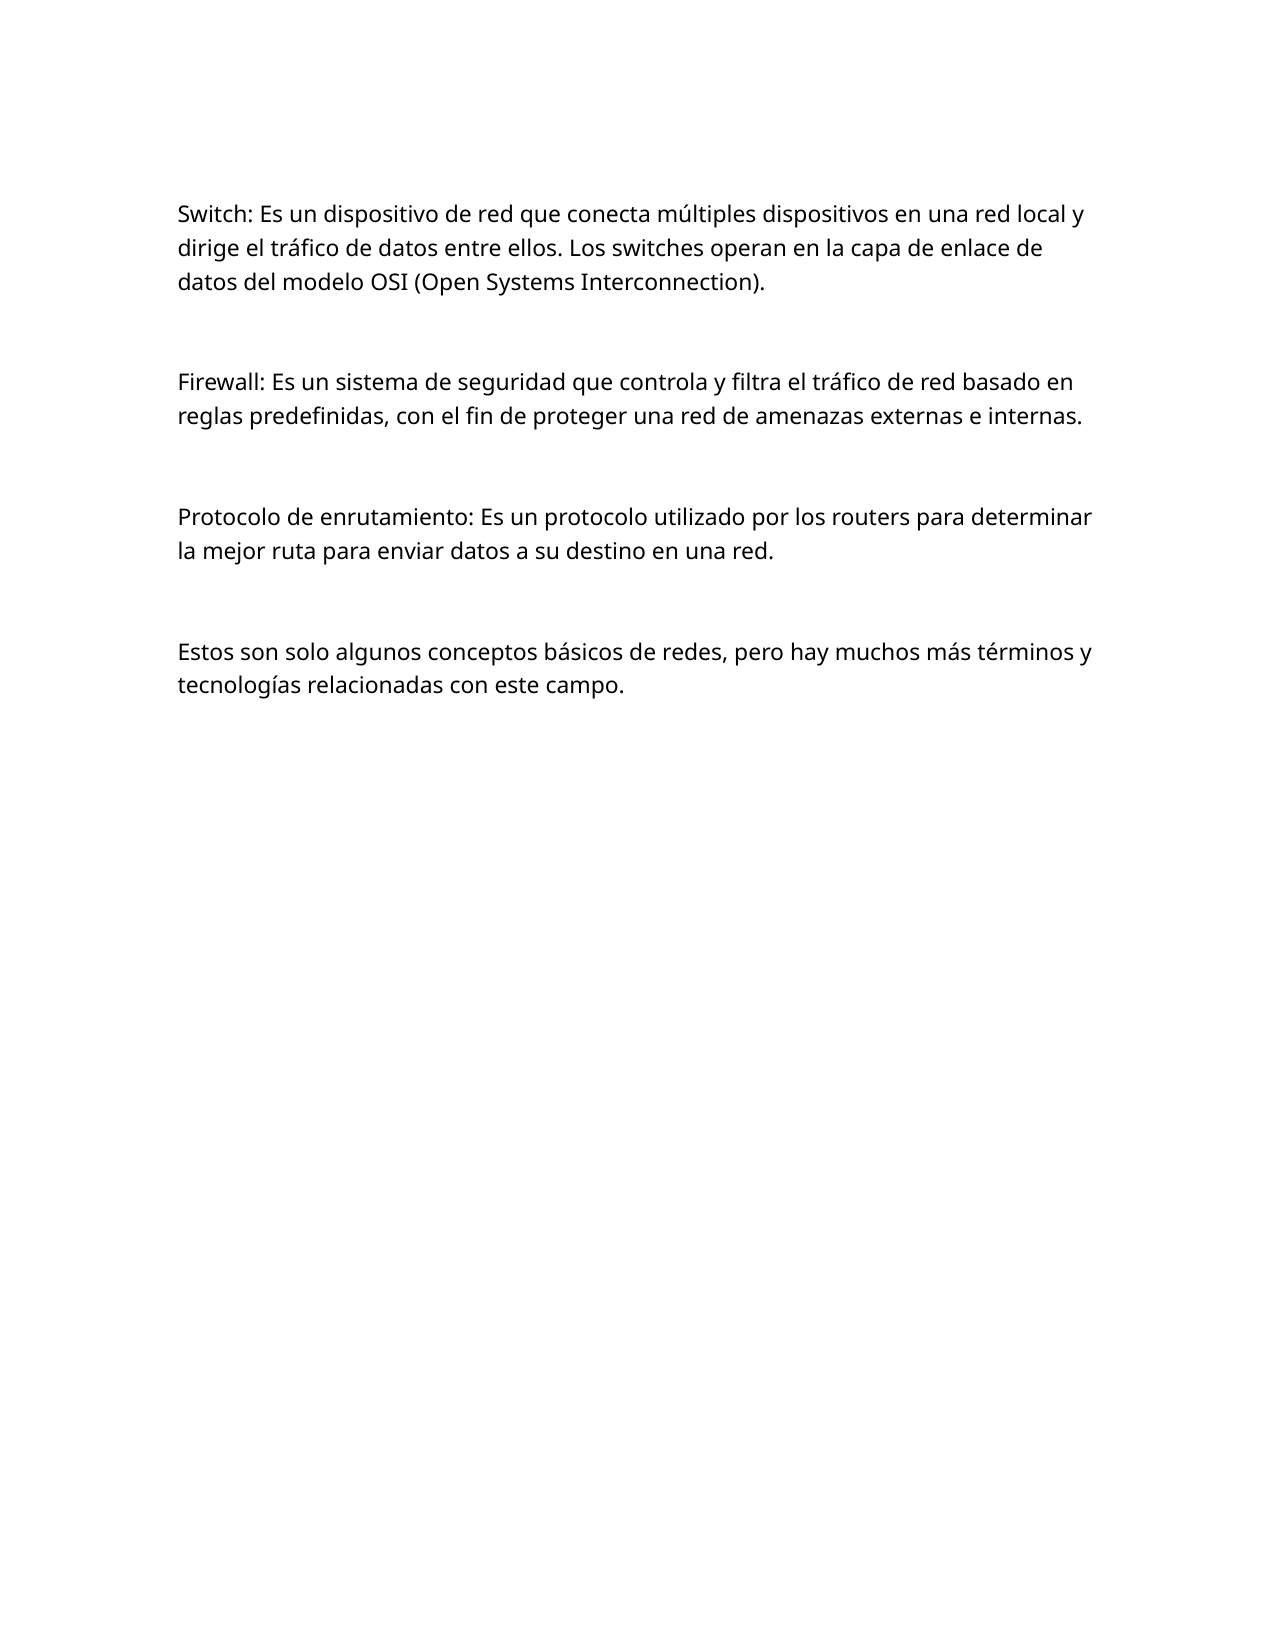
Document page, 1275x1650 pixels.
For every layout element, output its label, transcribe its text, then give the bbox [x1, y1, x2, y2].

text Estos son solo algunos conceptos básicos de redes, pero hay muchos más términos y tecnologías relacionadas con este campo. [177, 636, 1098, 701]
text Protocolo de enrutamiento: Es un protocolo utilizado por los routers para determinar la mejor ruta para enviar datos a su destino en una red. [177, 501, 1098, 566]
text Switch: Es un dispositivo de red que conecta múltiples dispositivos en una red local y dirige el tráfico de datos entre ellos. Los switches operan en la capa de enlace de datos del modelo OSI (Open Systems Interconnection). [177, 198, 1098, 297]
text Firewall: Es un sistema de seguridad que controla y filtra el tráfico de red basado en reglas predefinidas, con el fin de proteger una red de amenazas externas e internas. [177, 366, 1098, 431]
